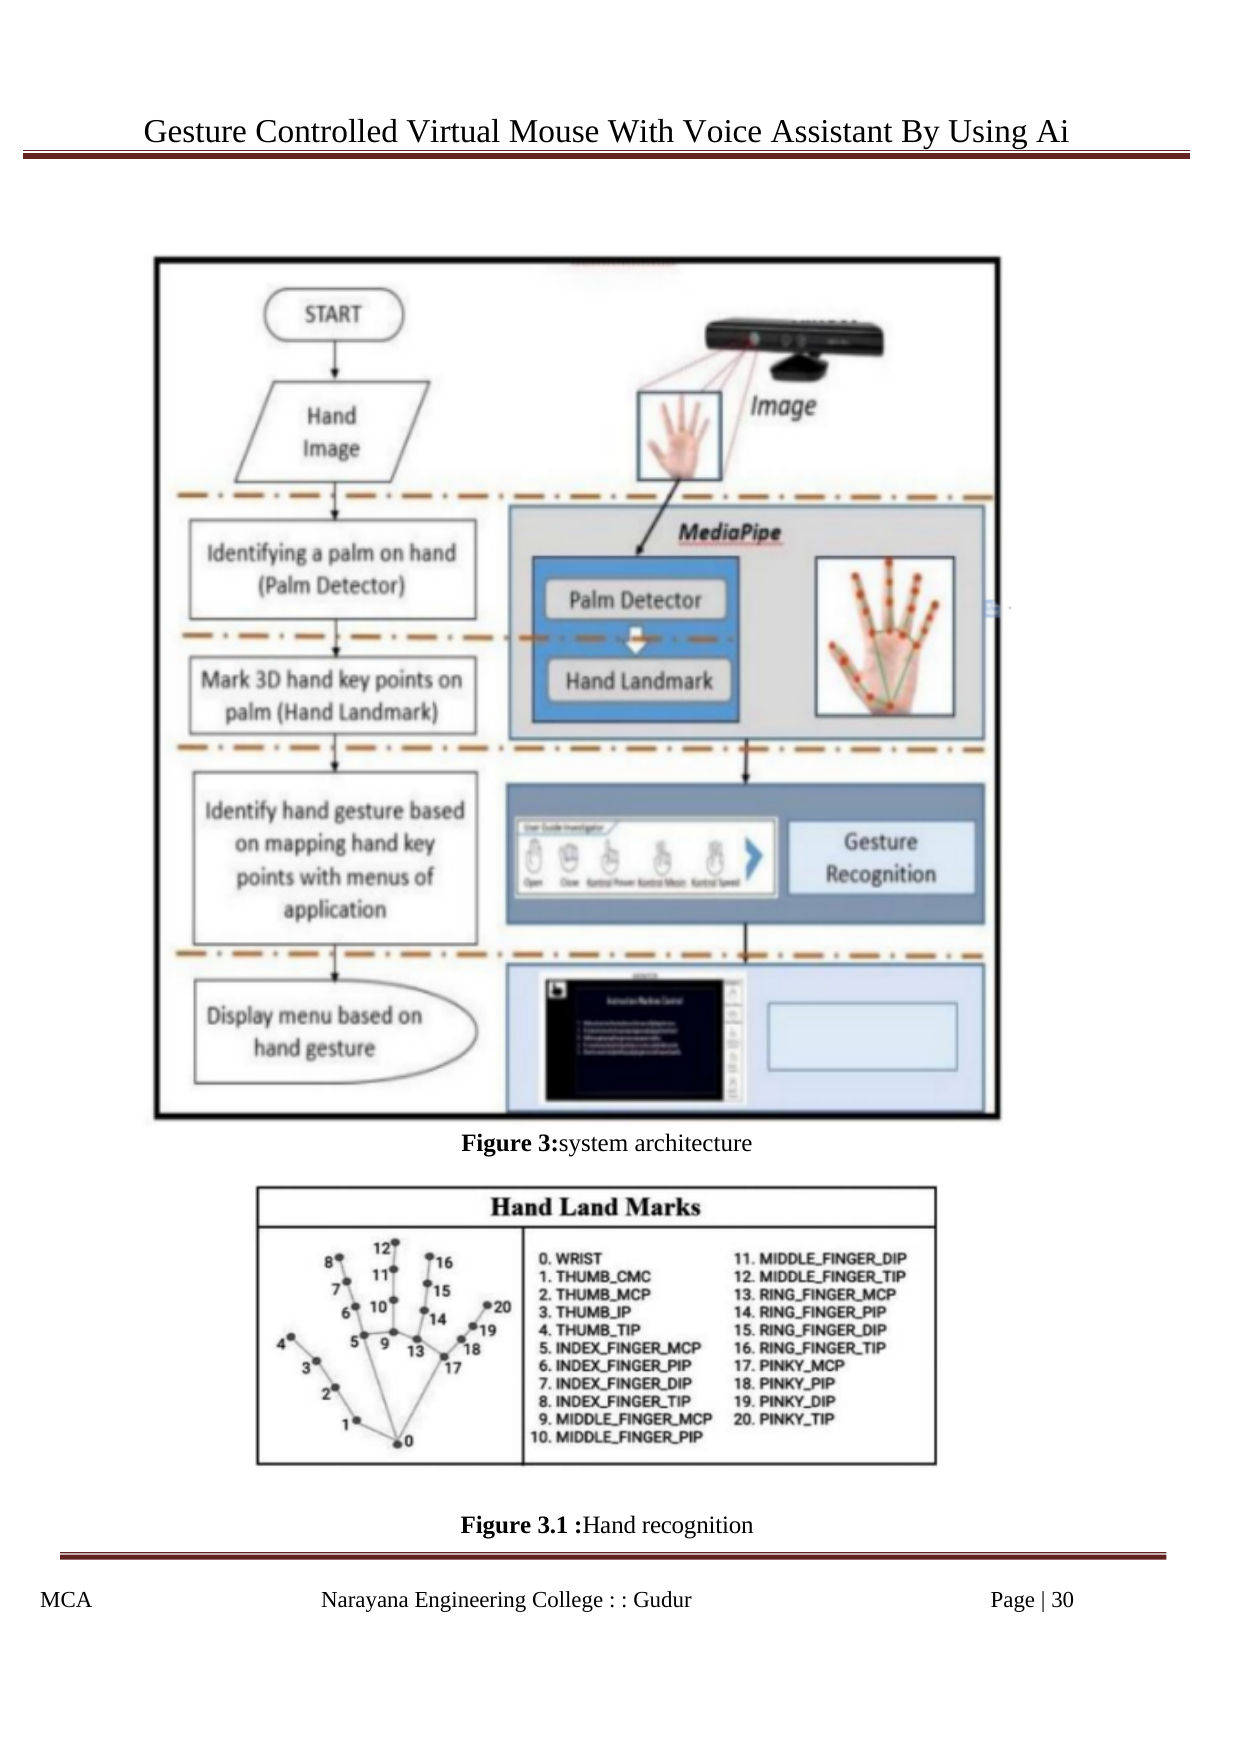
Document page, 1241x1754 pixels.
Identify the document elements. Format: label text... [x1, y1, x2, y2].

text Figure 3:system architecture [23, 1128, 1190, 1157]
text Figure 3.1 :Hand recognition [23, 1511, 1190, 1539]
picture [247, 1171, 943, 1473]
picture [141, 239, 1017, 1127]
